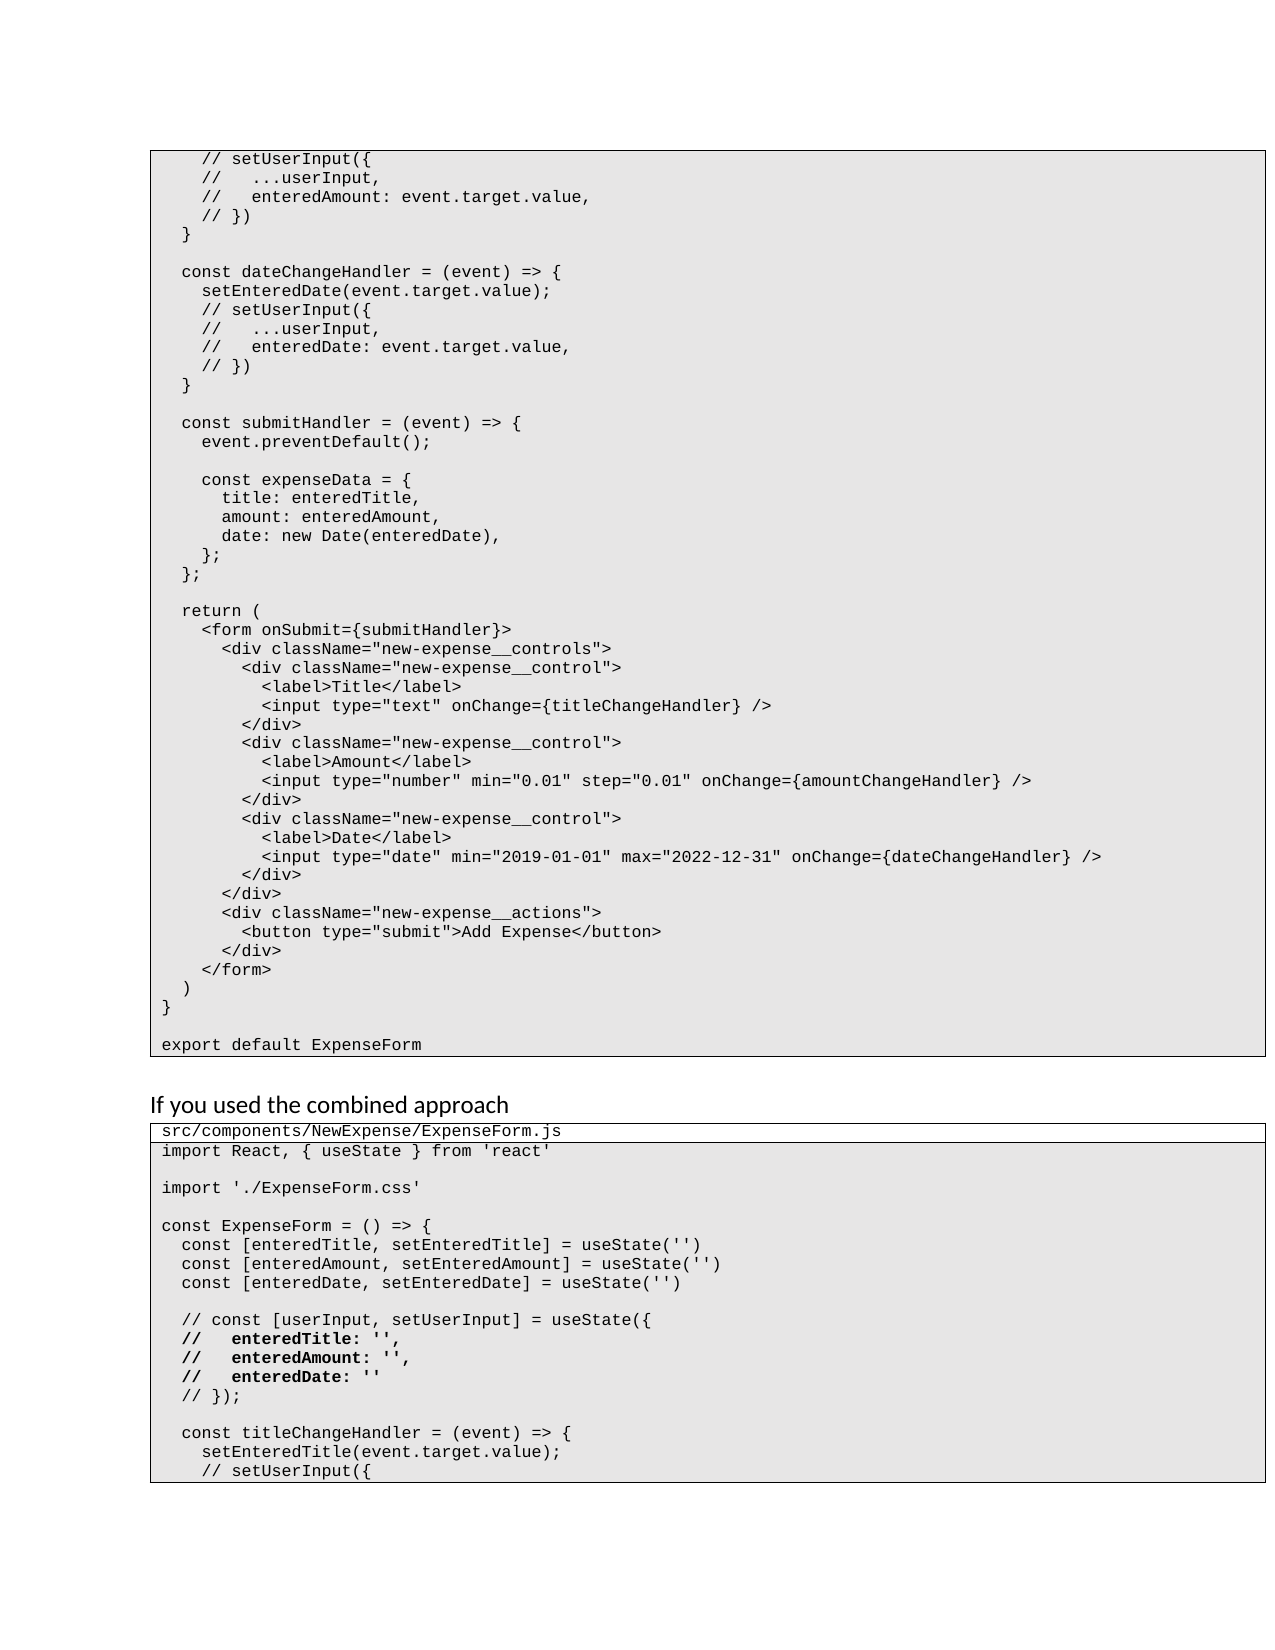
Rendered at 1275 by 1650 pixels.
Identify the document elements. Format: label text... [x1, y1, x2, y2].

text If you used the combined approach [150, 1089, 1125, 1120]
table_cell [151, 1143, 1265, 1482]
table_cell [151, 151, 1265, 1056]
table_header src/components/NewExpense/ExpenseForm.js [151, 1124, 1265, 1142]
